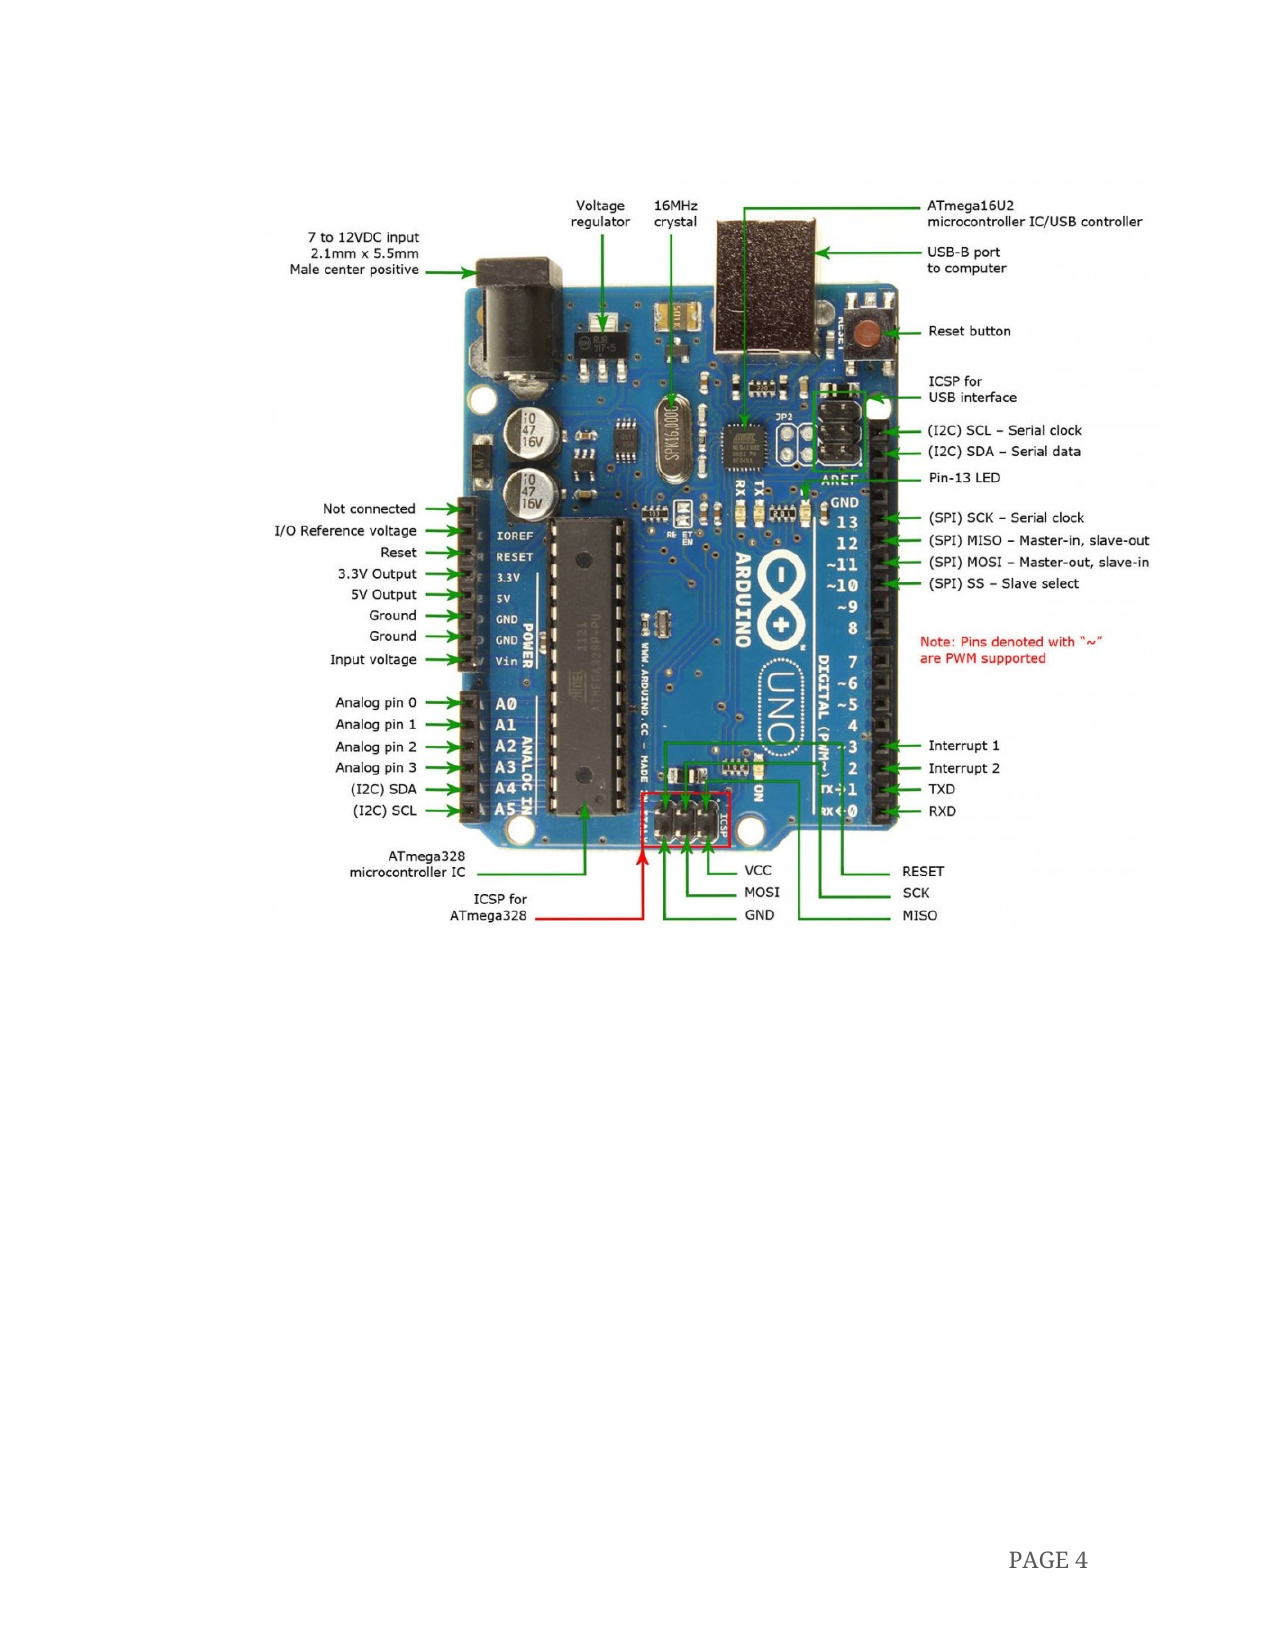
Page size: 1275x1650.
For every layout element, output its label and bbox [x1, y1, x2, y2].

picture [262, 179, 1163, 939]
